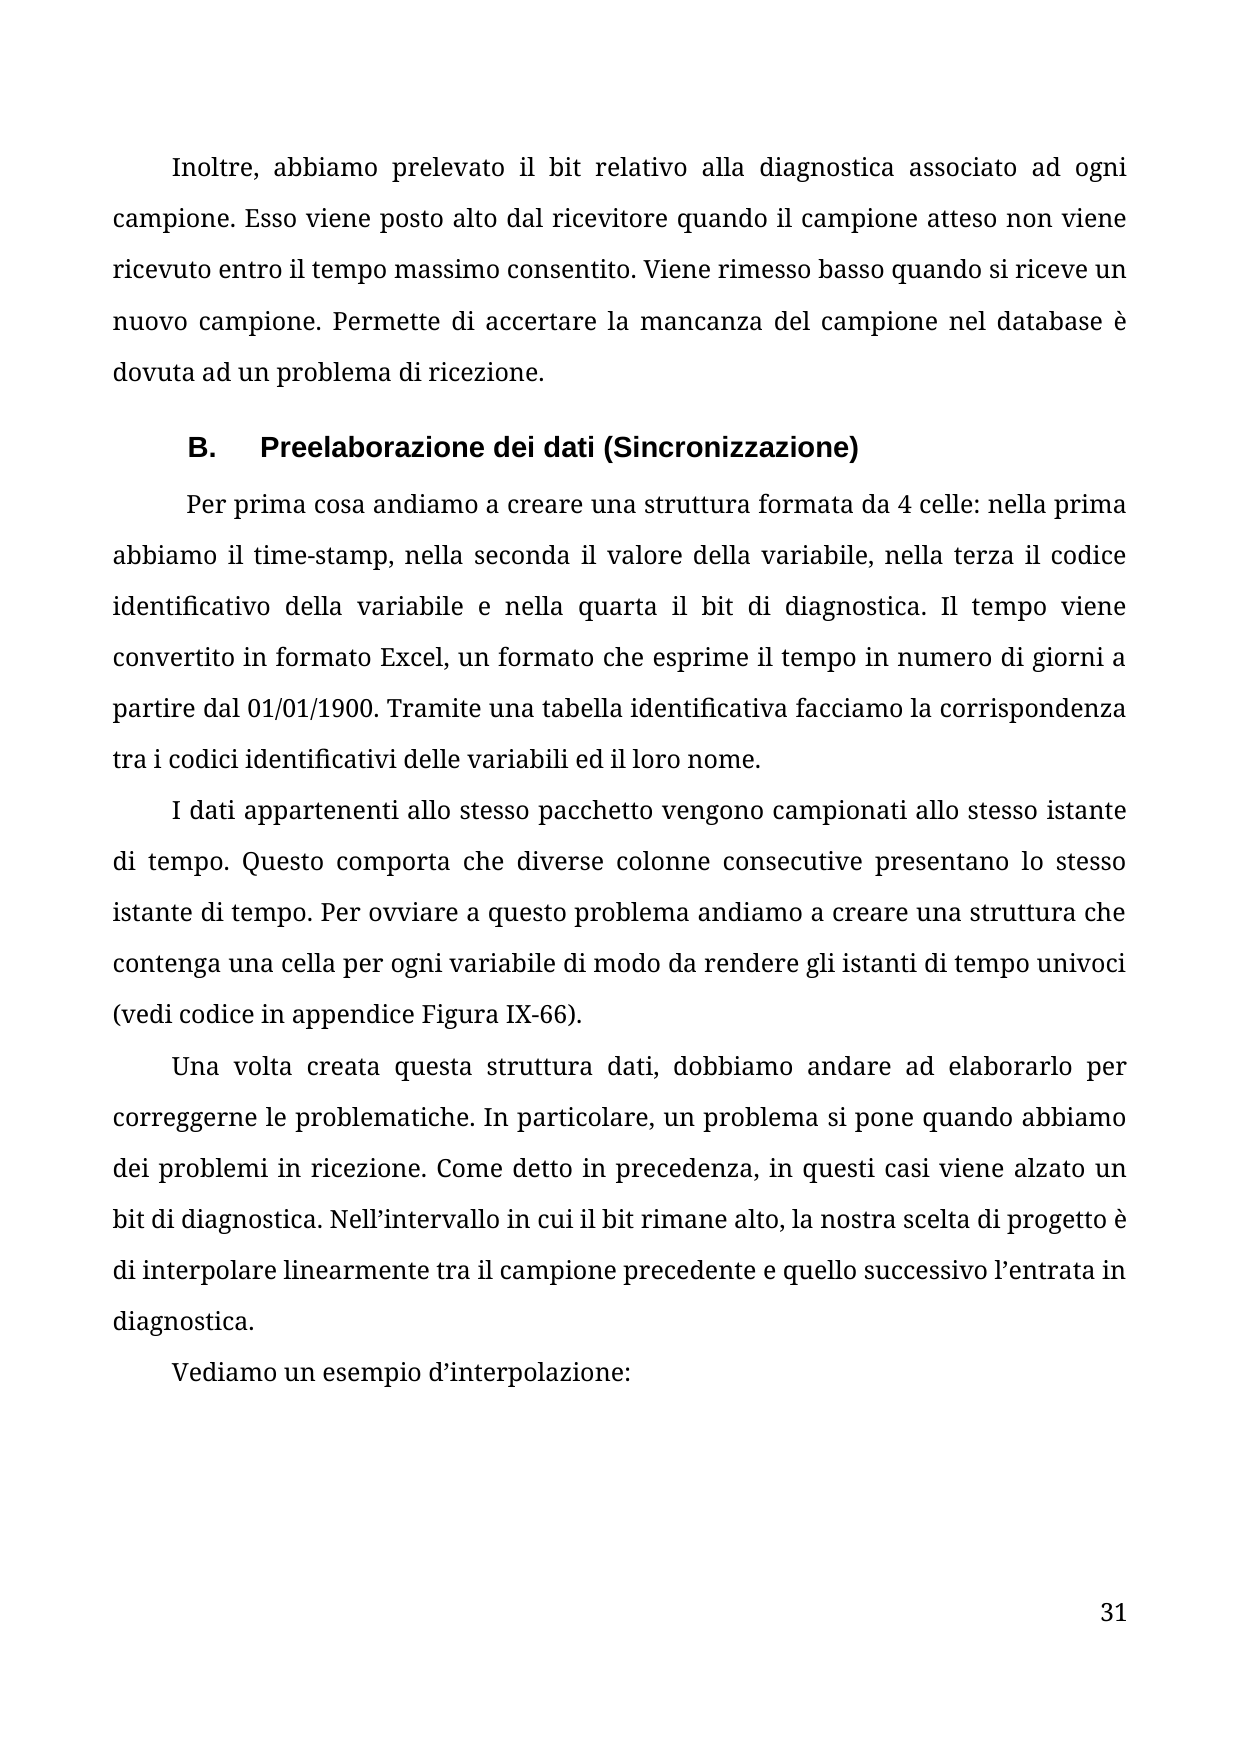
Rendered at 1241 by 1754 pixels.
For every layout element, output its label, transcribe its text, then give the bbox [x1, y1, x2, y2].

text Vediamo un esempio d’interpolazione: [112, 1354, 1128, 1388]
subtitle Preelaborazione dei dati (Sincronizzazione) [187, 430, 1128, 464]
text Inoltre, abbiamo prelevato il bit relativo alla diagnostica associato ad ogni campione. Esso viene posto alto dal ricevitore quando il campione atteso non viene ricevuto entro il tempo massimo consentito. Viene rimesso basso quando si riceve un nuovo campione. Permette di accertare la mancanza del campione nel database è dovuta ad un problema di ricezione. [112, 150, 1128, 388]
text Per prima cosa andiamo a creare una struttura formata da 4 celle: nella prima abbiamo il time-stamp, nella seconda il valore della variabile, nella terza il codice identificativo della variabile e nella quarta il bit di diagnostica. Il tempo viene convertito in formato Excel, un formato che esprime il tempo in numero di giorni a partire dal 01/01/1900. Tramite una tabella identificativa facciamo la corrispondenza tra i codici identificativi delle variabili ed il loro nome. [112, 487, 1128, 776]
text Una volta creata questa struttura dati, dobbiamo andare ad elaborarlo per correggerne le problematiche. In particolare, un problema si pone quando abbiamo dei problemi in ricezione. Come detto in precedenza, in questi casi viene alzato un bit di diagnostica. Nell’intervallo in cui il bit rimane alto, la nostra scelta di progetto è di interpolare linearmente tra il campione precedente e quello successivo l’entrata in diagnostica. [112, 1048, 1128, 1337]
